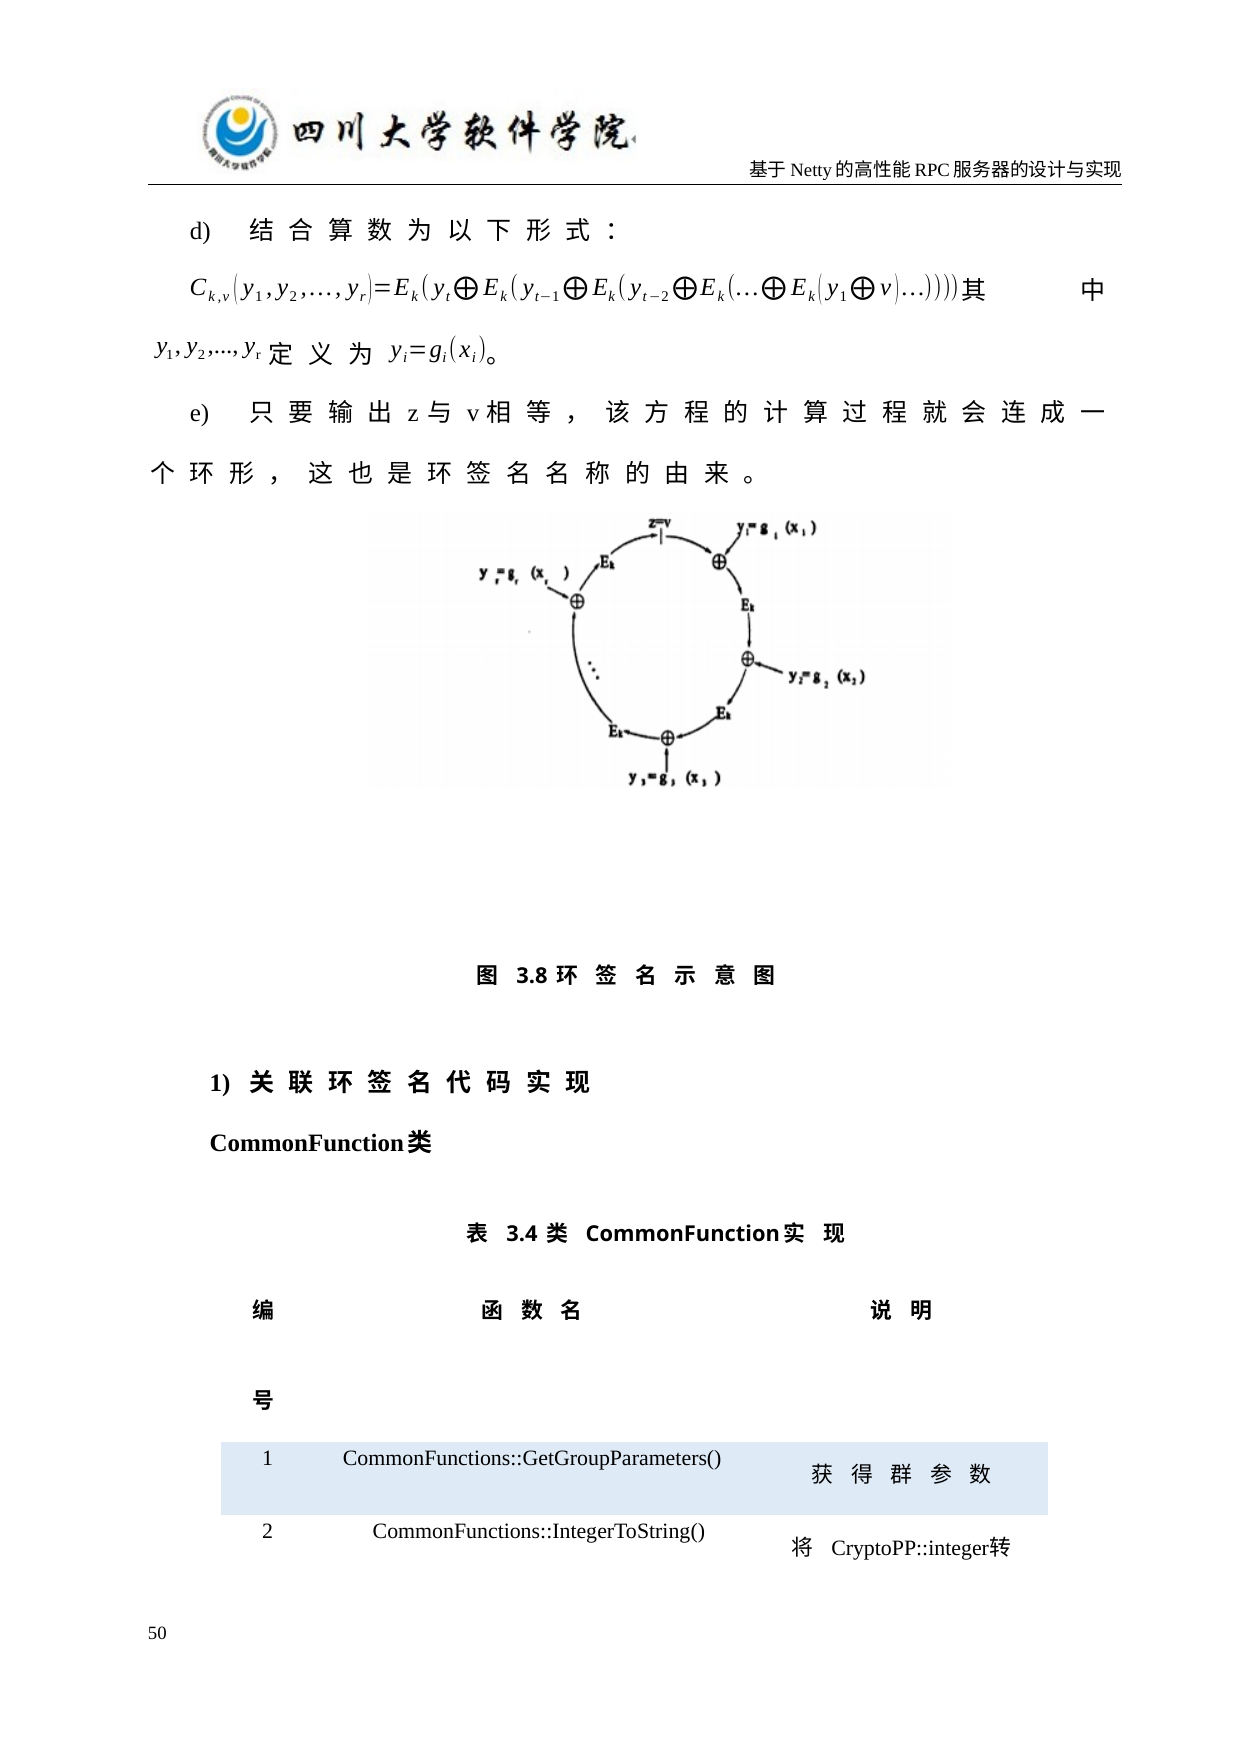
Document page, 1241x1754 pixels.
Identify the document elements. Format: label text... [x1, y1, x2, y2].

table_header 编号 [221, 1278, 306, 1442]
list 只要输出z与v相等，该方程的计算过程就会连成一个环形，这也是环签名名称的由来。 [150, 380, 1120, 502]
list 关联环签名代码实现 [150, 1050, 1120, 1111]
table_cell CommonFunctions::GetGroupParameters() [306, 1442, 764, 1515]
table_cell 2 [221, 1515, 306, 1576]
table_cell 将CryptoPP::integer转为字符串 [764, 1515, 1048, 1576]
text 表3.4 类CommonFunction实现 [150, 1202, 1120, 1262]
picture [367, 513, 952, 788]
list 结合算数为以下形式： [150, 198, 1120, 259]
table_header 函数名 [306, 1278, 764, 1442]
table_cell CommonFunctions::IntegerToString() [306, 1515, 764, 1576]
table_cell 获得群参数 [764, 1442, 1048, 1515]
text 其中定义为。 [150, 259, 1120, 380]
text 图3.8 环签名示意图 [150, 944, 1120, 1005]
text CommonFunction类 [150, 1111, 1120, 1171]
table_header 说明 [764, 1278, 1048, 1442]
table_cell 1 [221, 1442, 306, 1515]
picture [197, 88, 639, 177]
